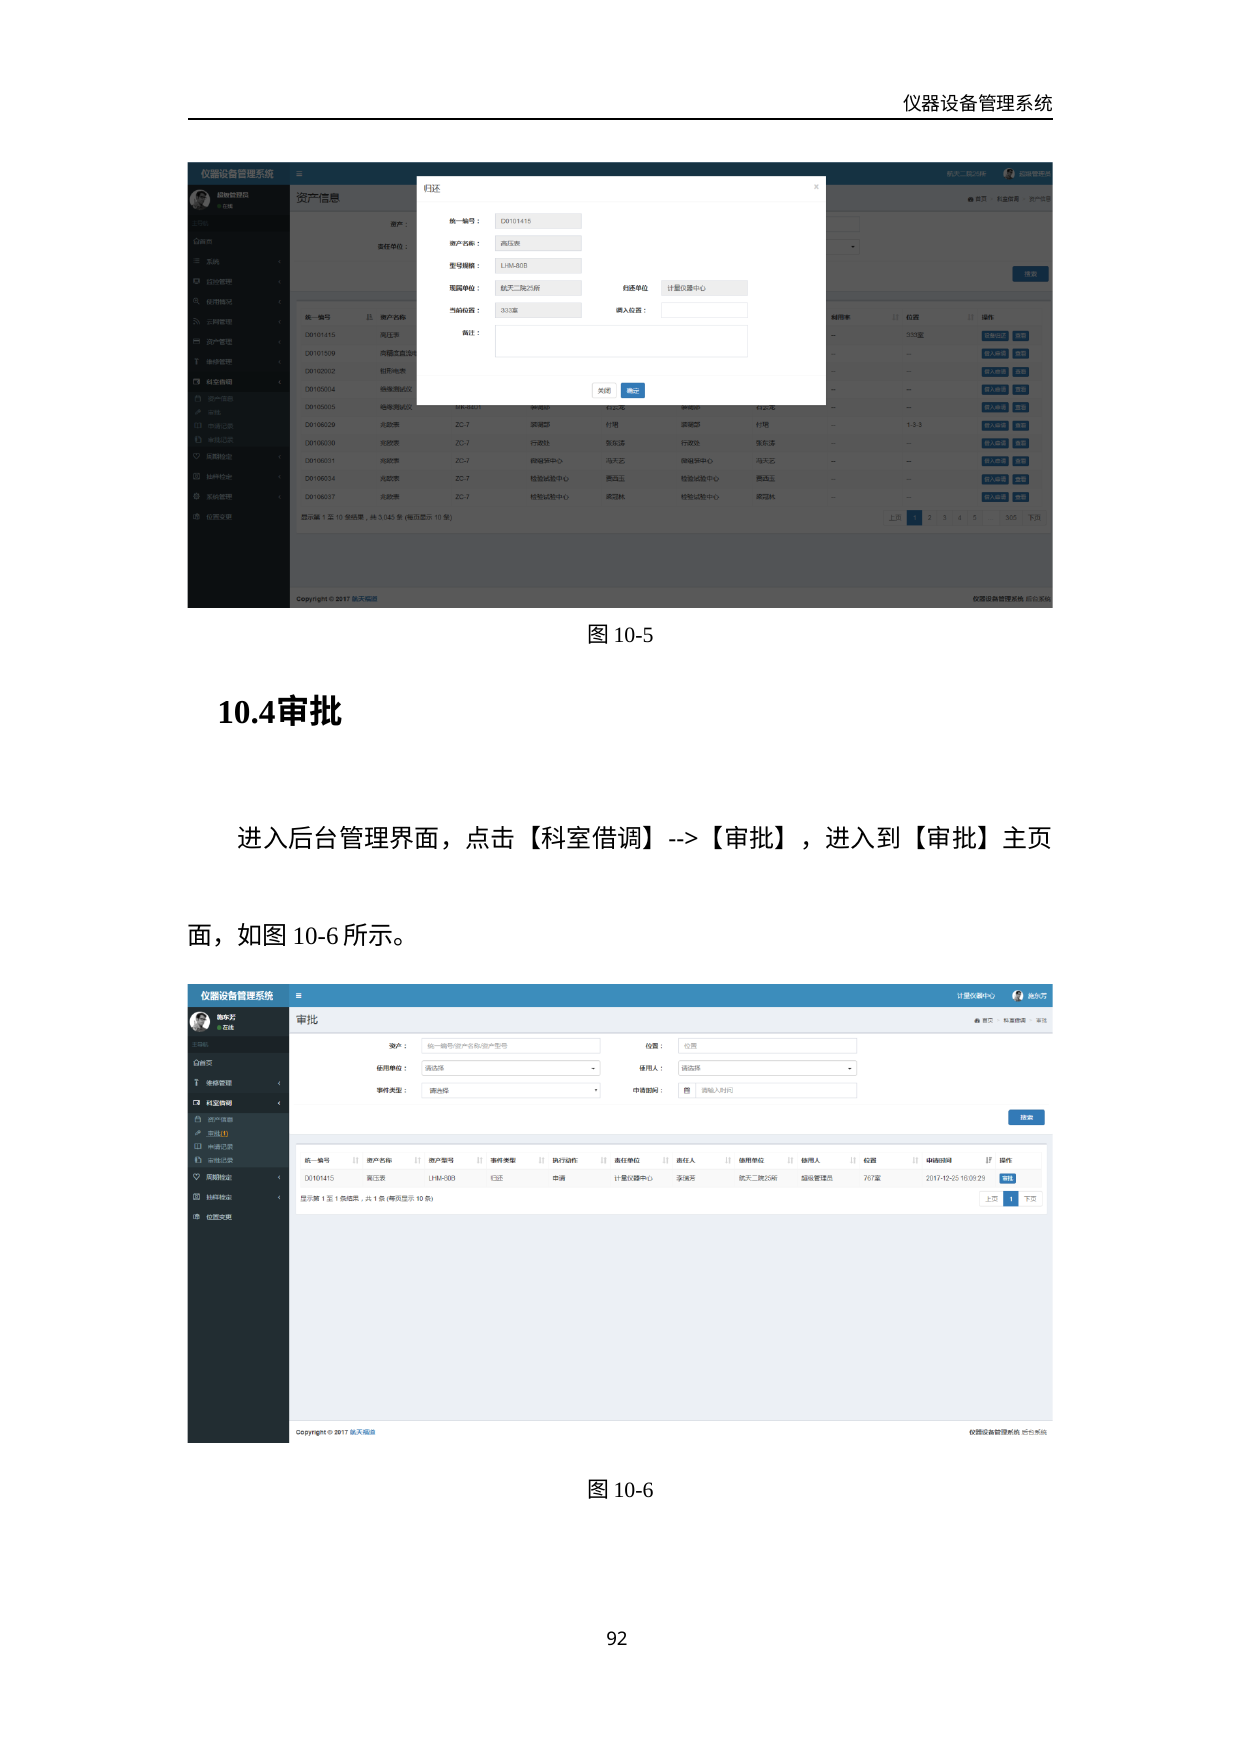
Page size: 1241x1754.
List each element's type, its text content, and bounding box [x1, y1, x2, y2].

text 图10-5 [187, 617, 1053, 649]
picture [187, 984, 1053, 1443]
text 图10-6 [187, 1472, 1053, 1504]
text 进入后台管理界面，点击【科室借调】-->【审批】，进入到【审批】主页面，如图10-6所示。 [187, 804, 1053, 966]
picture [187, 162, 1053, 608]
subtitle 审批 [217, 677, 1053, 742]
